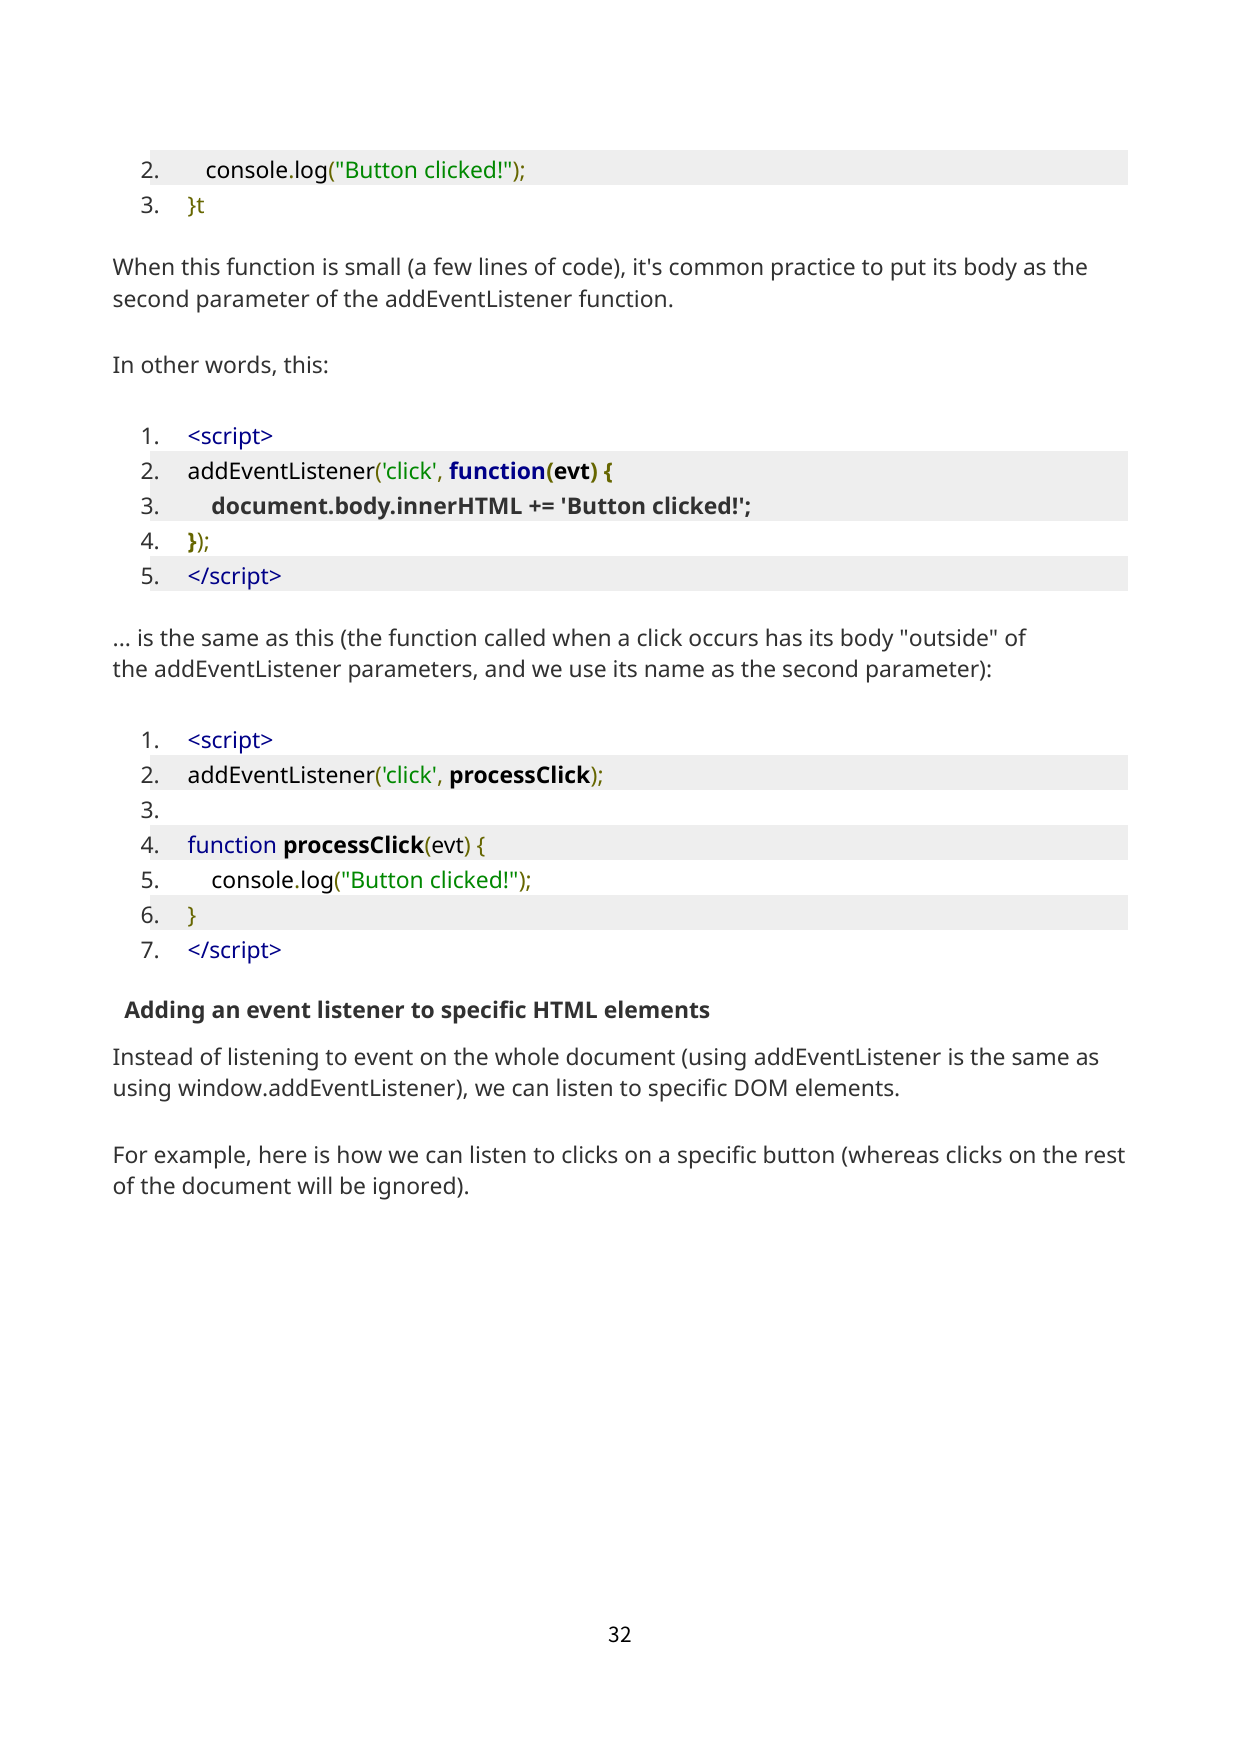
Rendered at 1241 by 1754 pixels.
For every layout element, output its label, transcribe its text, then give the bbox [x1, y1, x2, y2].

list addEventListener('click', function(evt) { [150, 451, 1128, 486]
list }); [150, 521, 1128, 556]
text For example, here is how we can listen to clicks on a specific button (whereas clicks on the rest of the document will be ignored). [112, 1138, 1128, 1201]
list } [150, 895, 1128, 930]
list </script> [150, 930, 1128, 965]
list console.log("Button clicked!"); [150, 860, 1128, 895]
list }t [150, 185, 1128, 220]
list <script> [150, 720, 1128, 755]
text ... is the same as this (the function called when a click occurs has its body "outside" of the addEventListener parameters, and we use its name as the second parameter): [112, 622, 1128, 684]
list <script> [150, 416, 1128, 451]
list function processClick(evt) { [150, 825, 1128, 860]
subtitle Adding an event listener to specific HTML elements [124, 990, 1128, 1025]
list console.log("Button clicked!"); [150, 150, 1128, 185]
list </script> [150, 556, 1128, 591]
text Instead of listening to event on the whole document (using addEventListener is the same as using window.addEventListener), we can listen to specific DOM elements. [112, 1041, 1128, 1103]
text In other words, this: [112, 349, 1128, 380]
list addEventListener('click', processClick); [150, 755, 1128, 790]
list document.body.innerHTML += 'Button clicked!'; [150, 486, 1128, 521]
text When this function is small (a few lines of code), it's common practice to put its body as the second parameter of the addEventListener function. [112, 251, 1128, 314]
